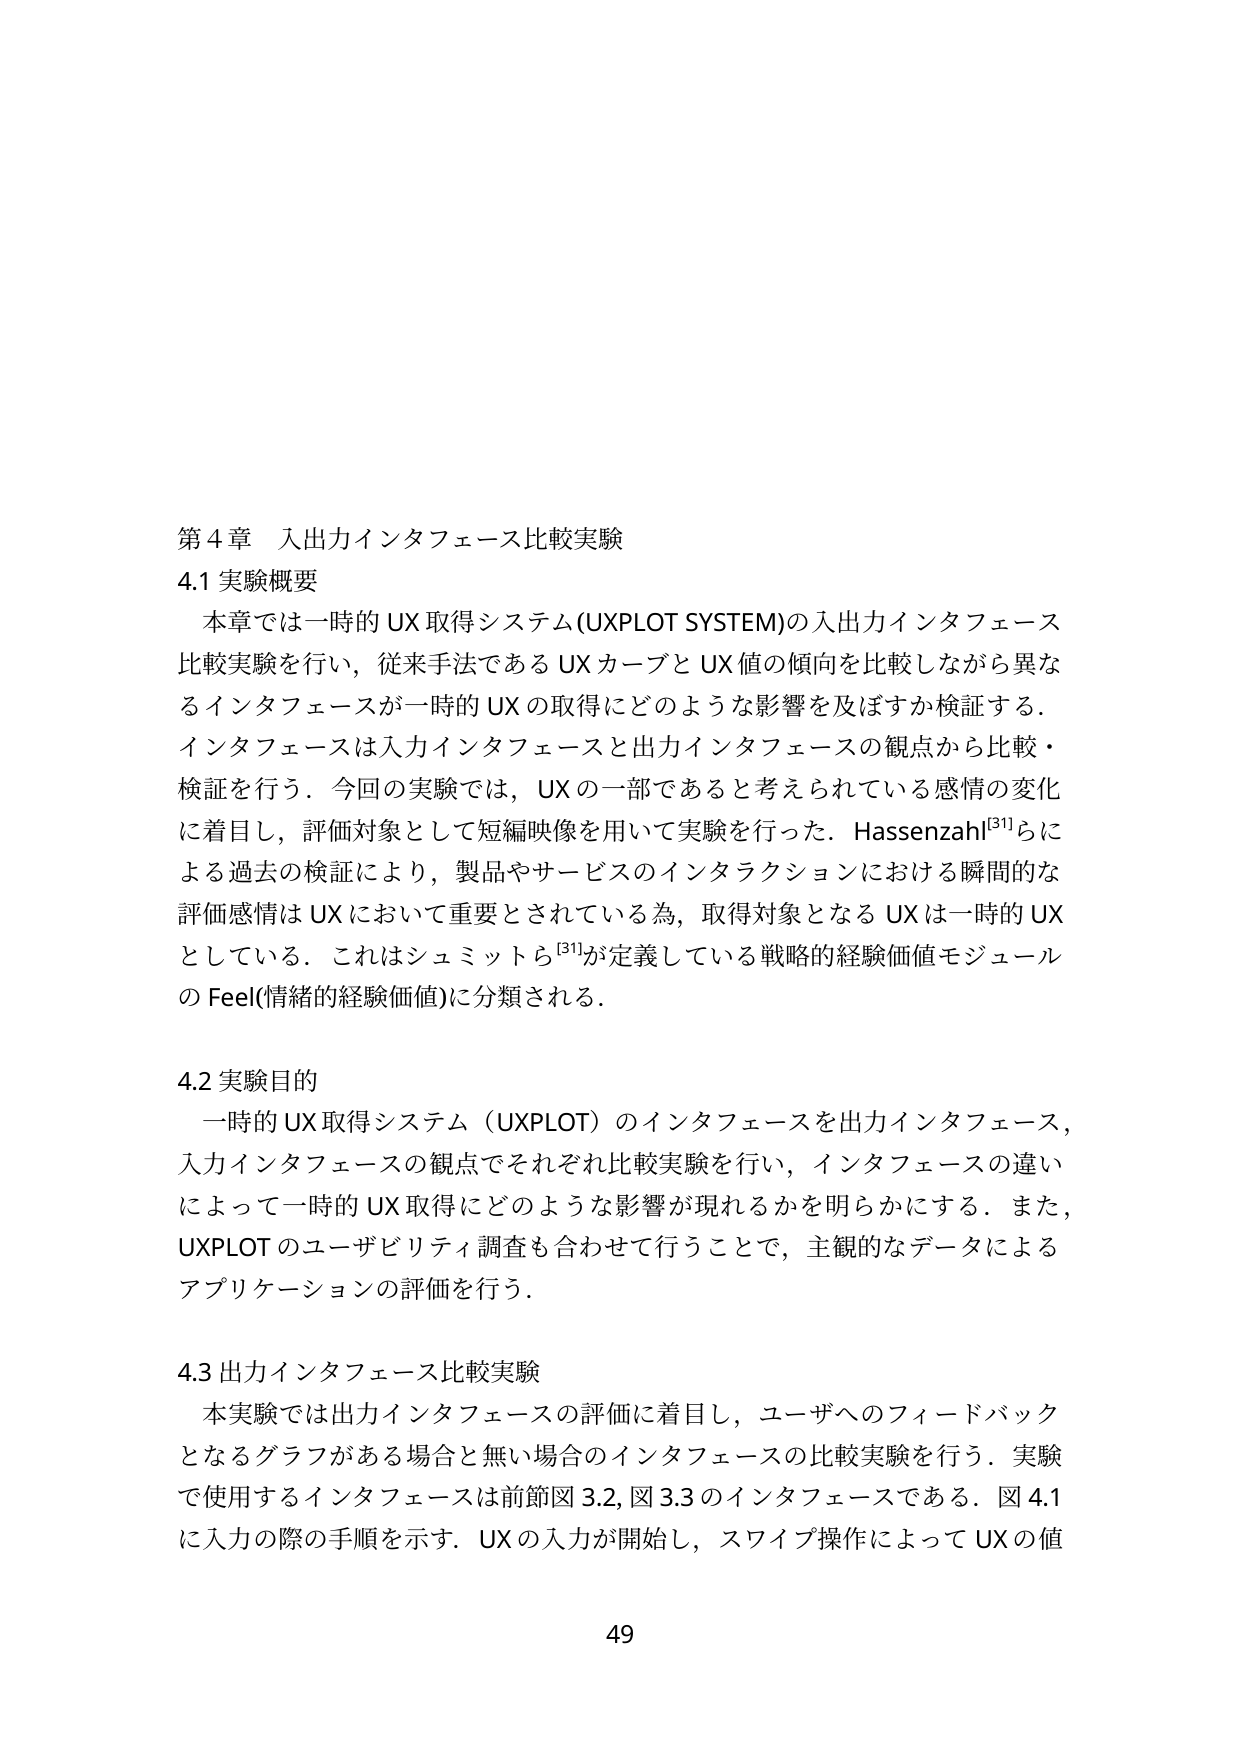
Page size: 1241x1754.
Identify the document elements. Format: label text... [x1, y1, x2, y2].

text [177, 1392, 1063, 1558]
text 第４章 入出力インタフェース比較実験 [177, 517, 1063, 558]
text 4.1 実験概要 [177, 558, 1063, 600]
text 4.3 出力インタフェース比較実験 [177, 1350, 1063, 1392]
text 4.2 実験目的 [177, 1058, 1063, 1100]
text 一時的UX取得システム（UXPLOT）のインタフェースを出力インタフェース，入力インタフェースの観点でそれぞれ比較実験を行い，インタフェースの違いによって一時的UX取得にどのような影響が現れるかを明らかにする．また，UXPLOTのユーザビリティ調査も合わせて行うことで，主観的なデータによるアプリケーションの評価を行う． [177, 1100, 1063, 1308]
text 本章では一時的UX取得システム(UXPLOT SYSTEM)の入出力インタフェース比較実験を行い，従来手法であるUXカーブとUX値の傾向を比較しながら異なるインタフェースが一時的UXの取得にどのような影響を及ぼすか検証する．インタフェースは入力インタフェースと出力インタフェースの観点から比較・検証を行う．今回の実験では，UXの一部であると考えられている感情の変化に着目し，評価対象として短編映像を用いて実験を行った．Hassenzahl[31]らによる過去の検証により，製品やサービスのインタラクションにおける瞬間的な評価感情はUXにおいて重要とされている為，取得対象となるUXは一時的UXとしている．これはシュミットら[31]が定義している戦略的経験価値モジュールのFeel(情緒的経験価値)に分類される． [177, 600, 1063, 1017]
